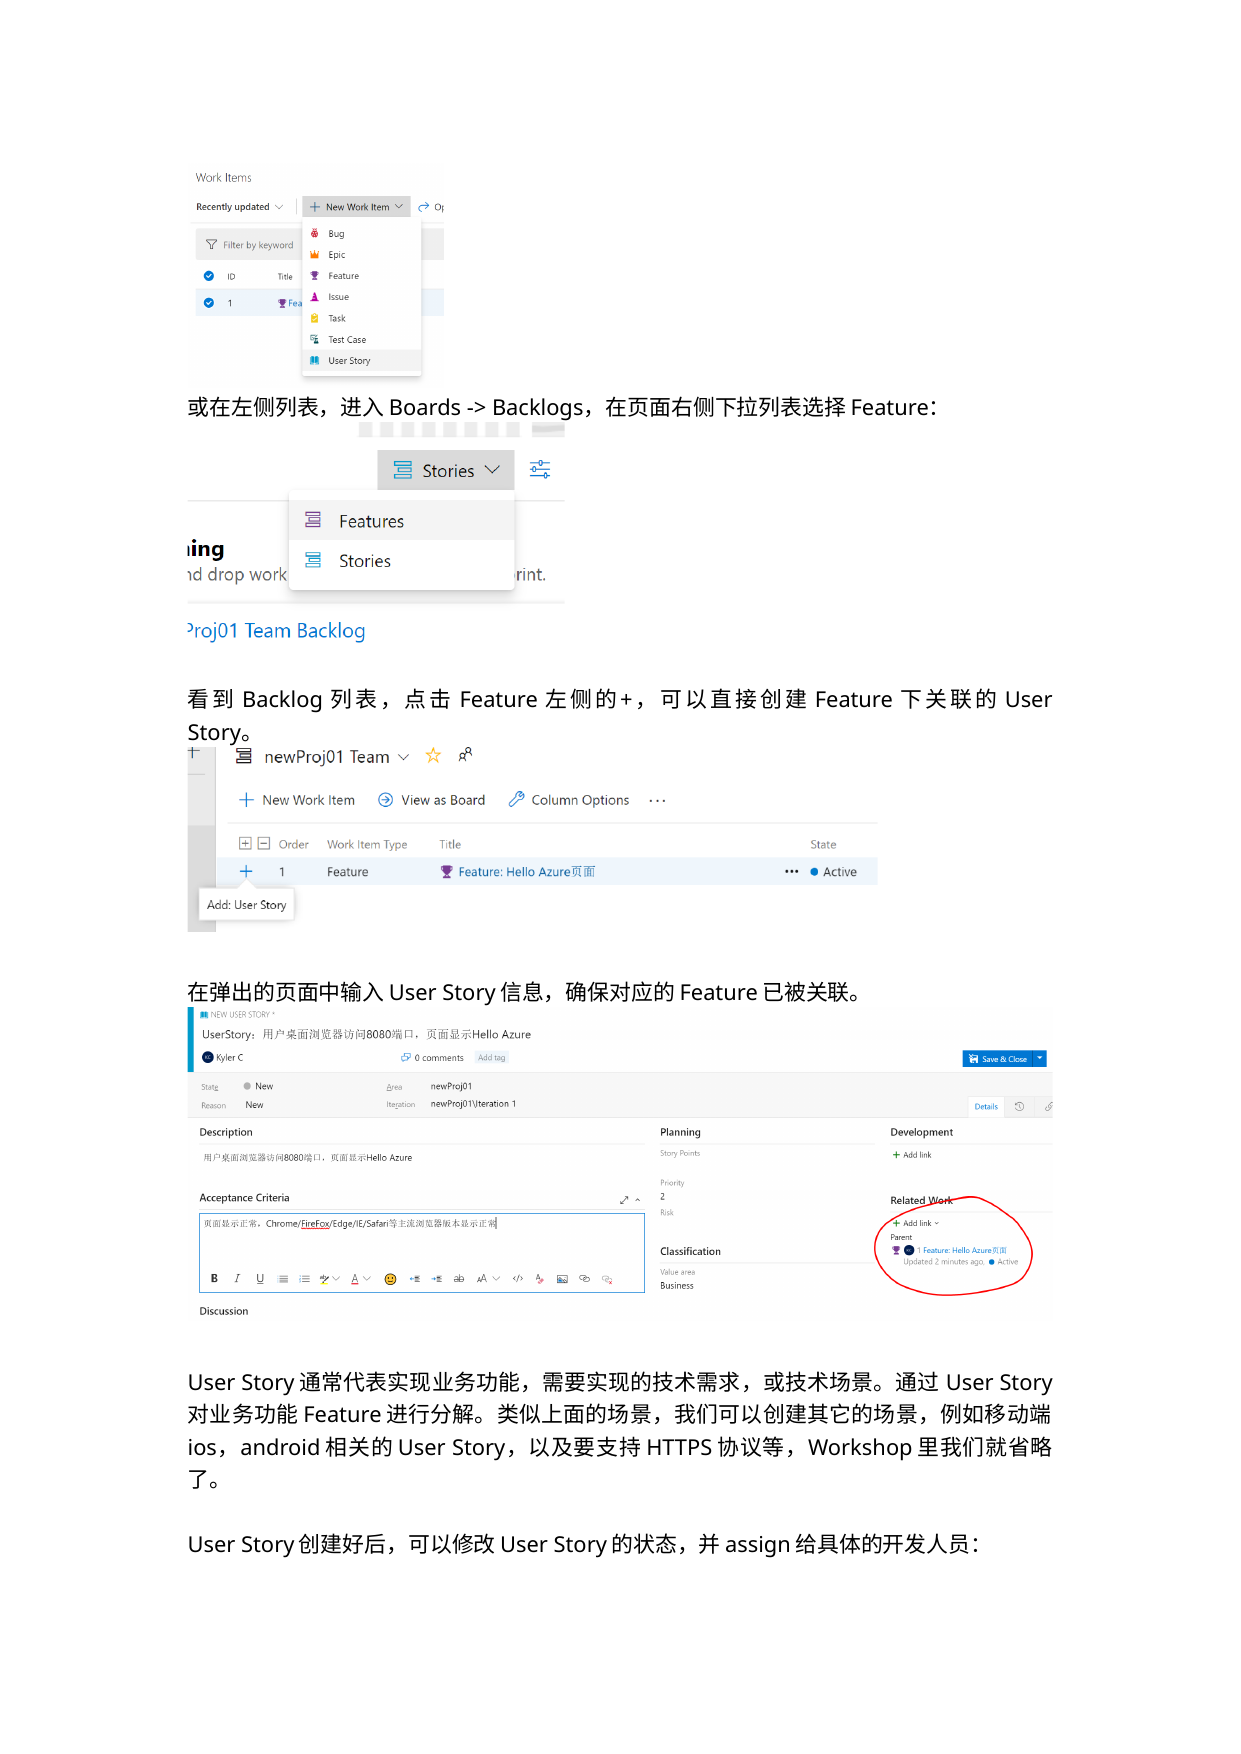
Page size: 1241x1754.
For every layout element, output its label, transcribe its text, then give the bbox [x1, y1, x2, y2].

text User Story通常代表实现业务功能，需要实现的技术需求，或技术场景。通过User Story对业务功能Feature进行分解。类似上面的场景，我们可以创建其它的场景，例如移动端ios，android相关的User Story，以及要支持HTTPS协议等，Workshop里我们就省略了。 [187, 1364, 1053, 1494]
text 看到Backlog列表，点击Feature左侧的+，可以直接创建Feature下关联的User Story。 [187, 682, 1053, 747]
picture [187, 747, 878, 932]
picture [187, 163, 444, 388]
picture [187, 1007, 1053, 1321]
picture [187, 422, 565, 647]
text User Story创建好后，可以修改User Story的状态，并assign给具体的开发人员： [187, 1527, 1053, 1559]
text 或在左侧列表，进入Boards -> Backlogs，在页面右侧下拉列表选择Feature： [187, 389, 1053, 422]
text 在弹出的页面中输入User Story信息，确保对应的Feature已被关联。 [187, 974, 1053, 1007]
